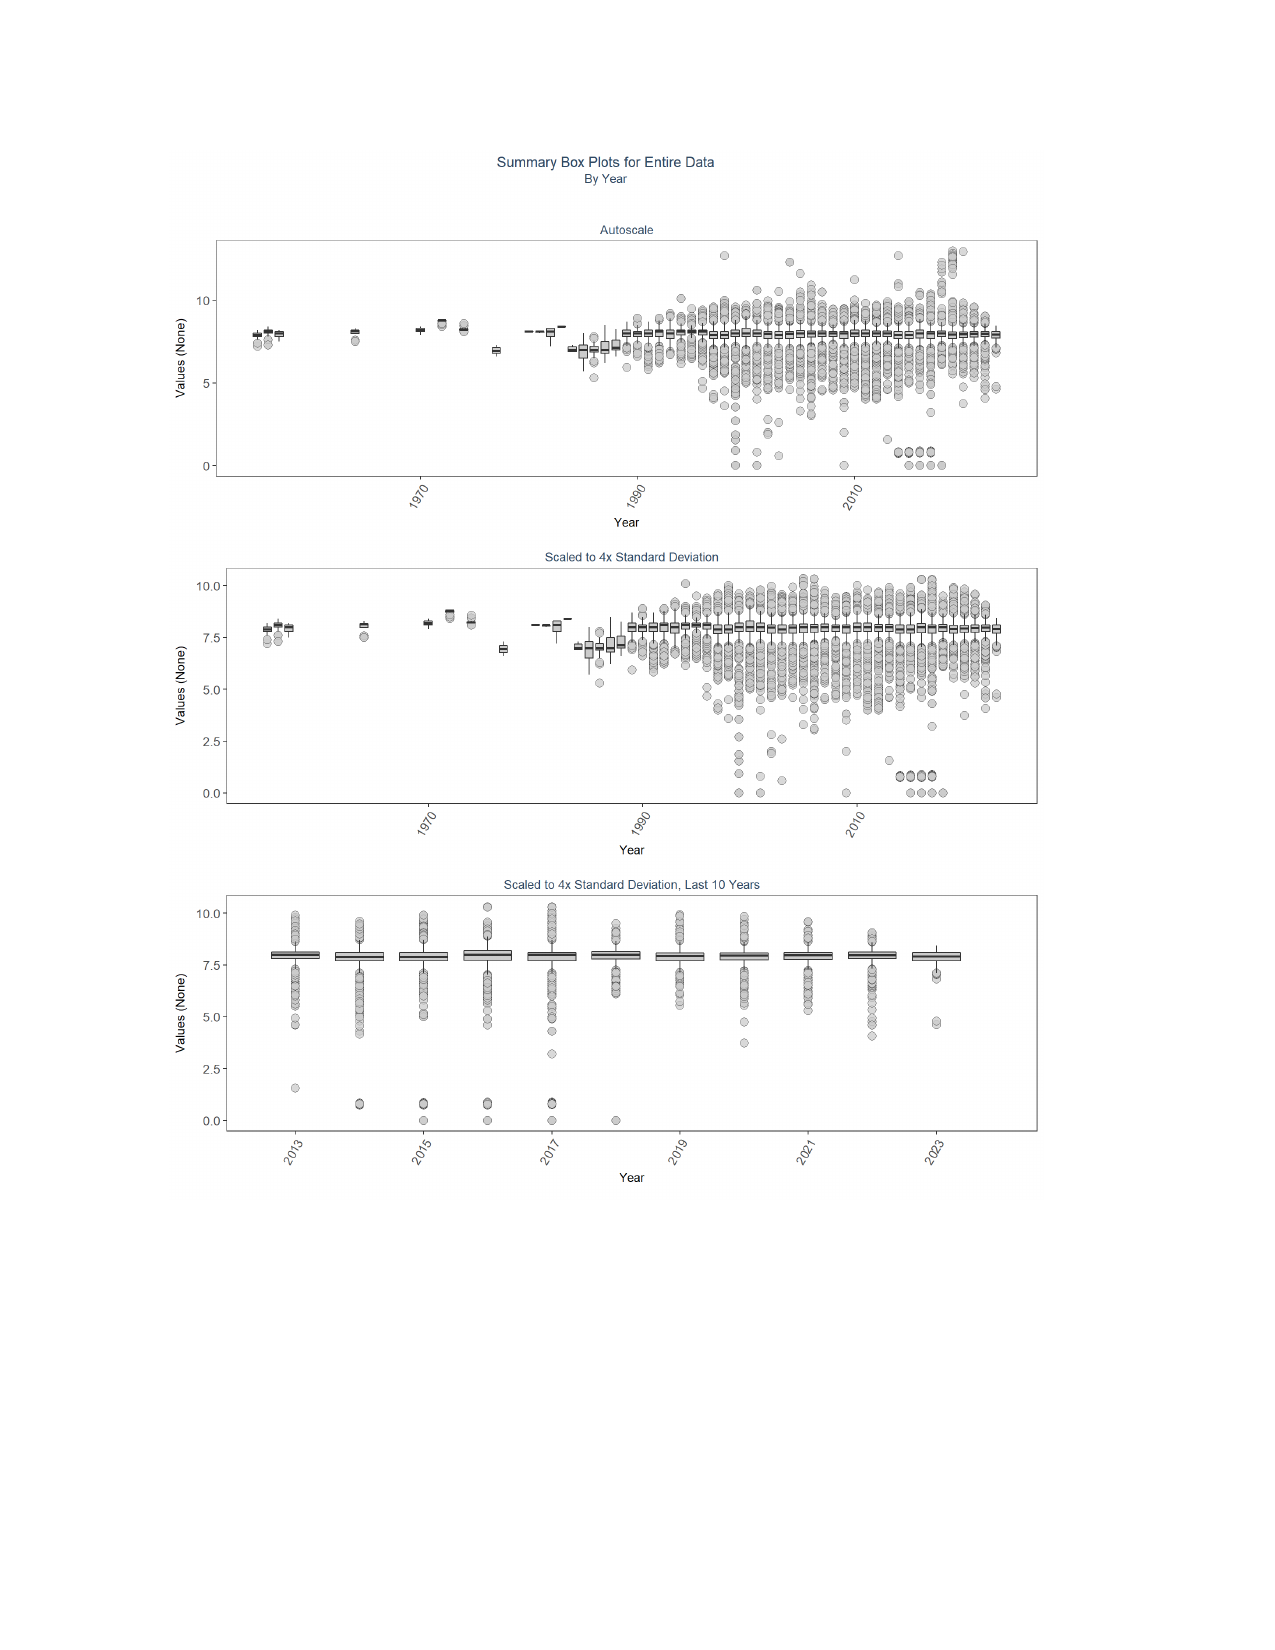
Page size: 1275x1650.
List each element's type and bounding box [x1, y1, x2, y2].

picture [168, 150, 1044, 1200]
